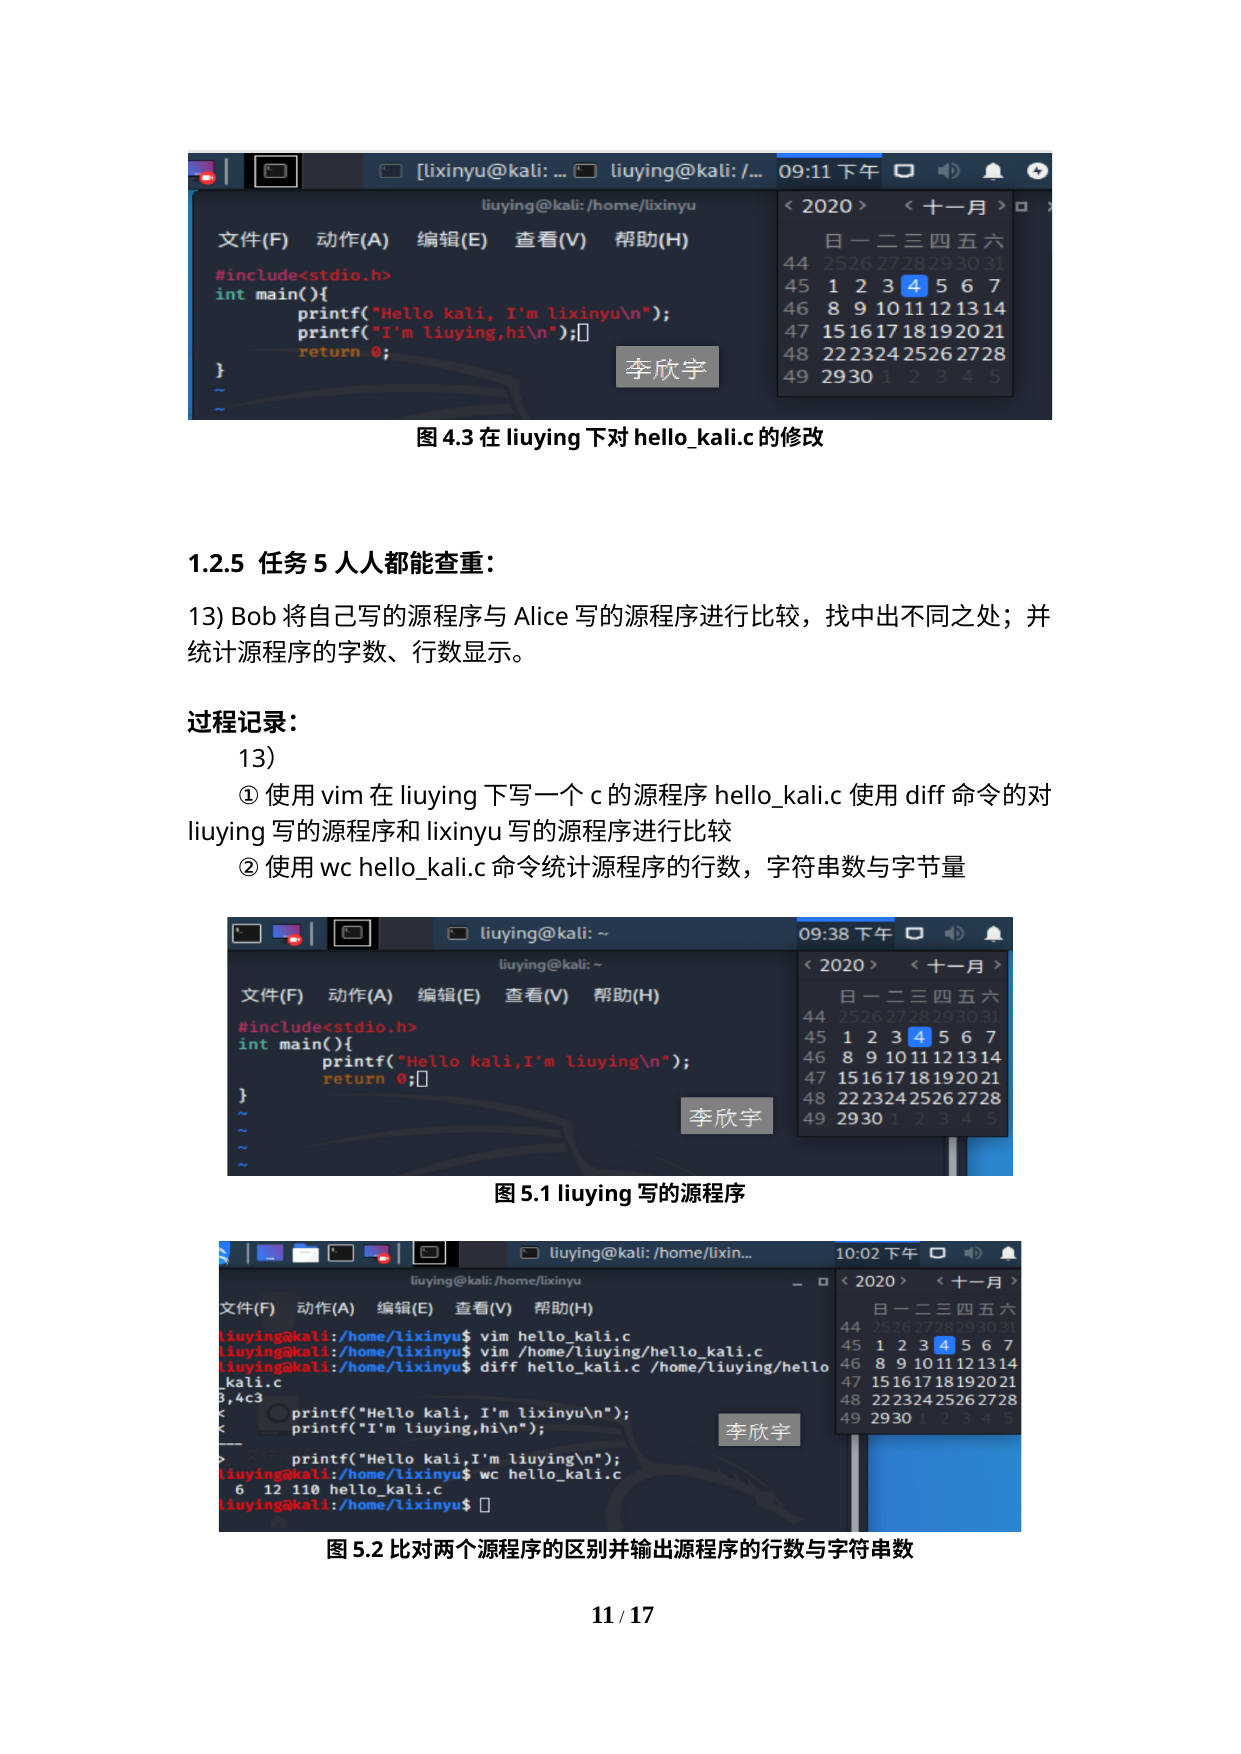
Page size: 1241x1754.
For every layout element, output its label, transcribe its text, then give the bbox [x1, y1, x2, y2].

text 13） [187, 739, 1053, 775]
picture [218, 1241, 1022, 1532]
text 图5.1 liuying写的源程序 [187, 1176, 1053, 1207]
subtitle 任务5 人人都能查重： [187, 543, 1053, 580]
text ①使用vim在liuying下写一个c的源程序hello_kali.c 使用diff 命令的对liuying写的源程序和lixinyu写的源程序进行比较 [187, 775, 1053, 848]
text 13) Bob将自己写的源程序与Alice写的源程序进行比较，找中出不同之处；并统计源程序的字数、行数显示。 [187, 596, 1053, 668]
text 图5.2 比对两个源程序的区别并输出源程序的行数与字符串数 [187, 1532, 1053, 1563]
picture [188, 150, 1053, 420]
text 过程记录： [187, 703, 1053, 739]
text 图4.3 在liuying下对hello_kali.c的修改 [187, 420, 1053, 451]
picture [227, 917, 1013, 1176]
text ②使用wc hello_kali.c命令统计源程序的行数，字符串数与字节量 [187, 848, 1053, 884]
